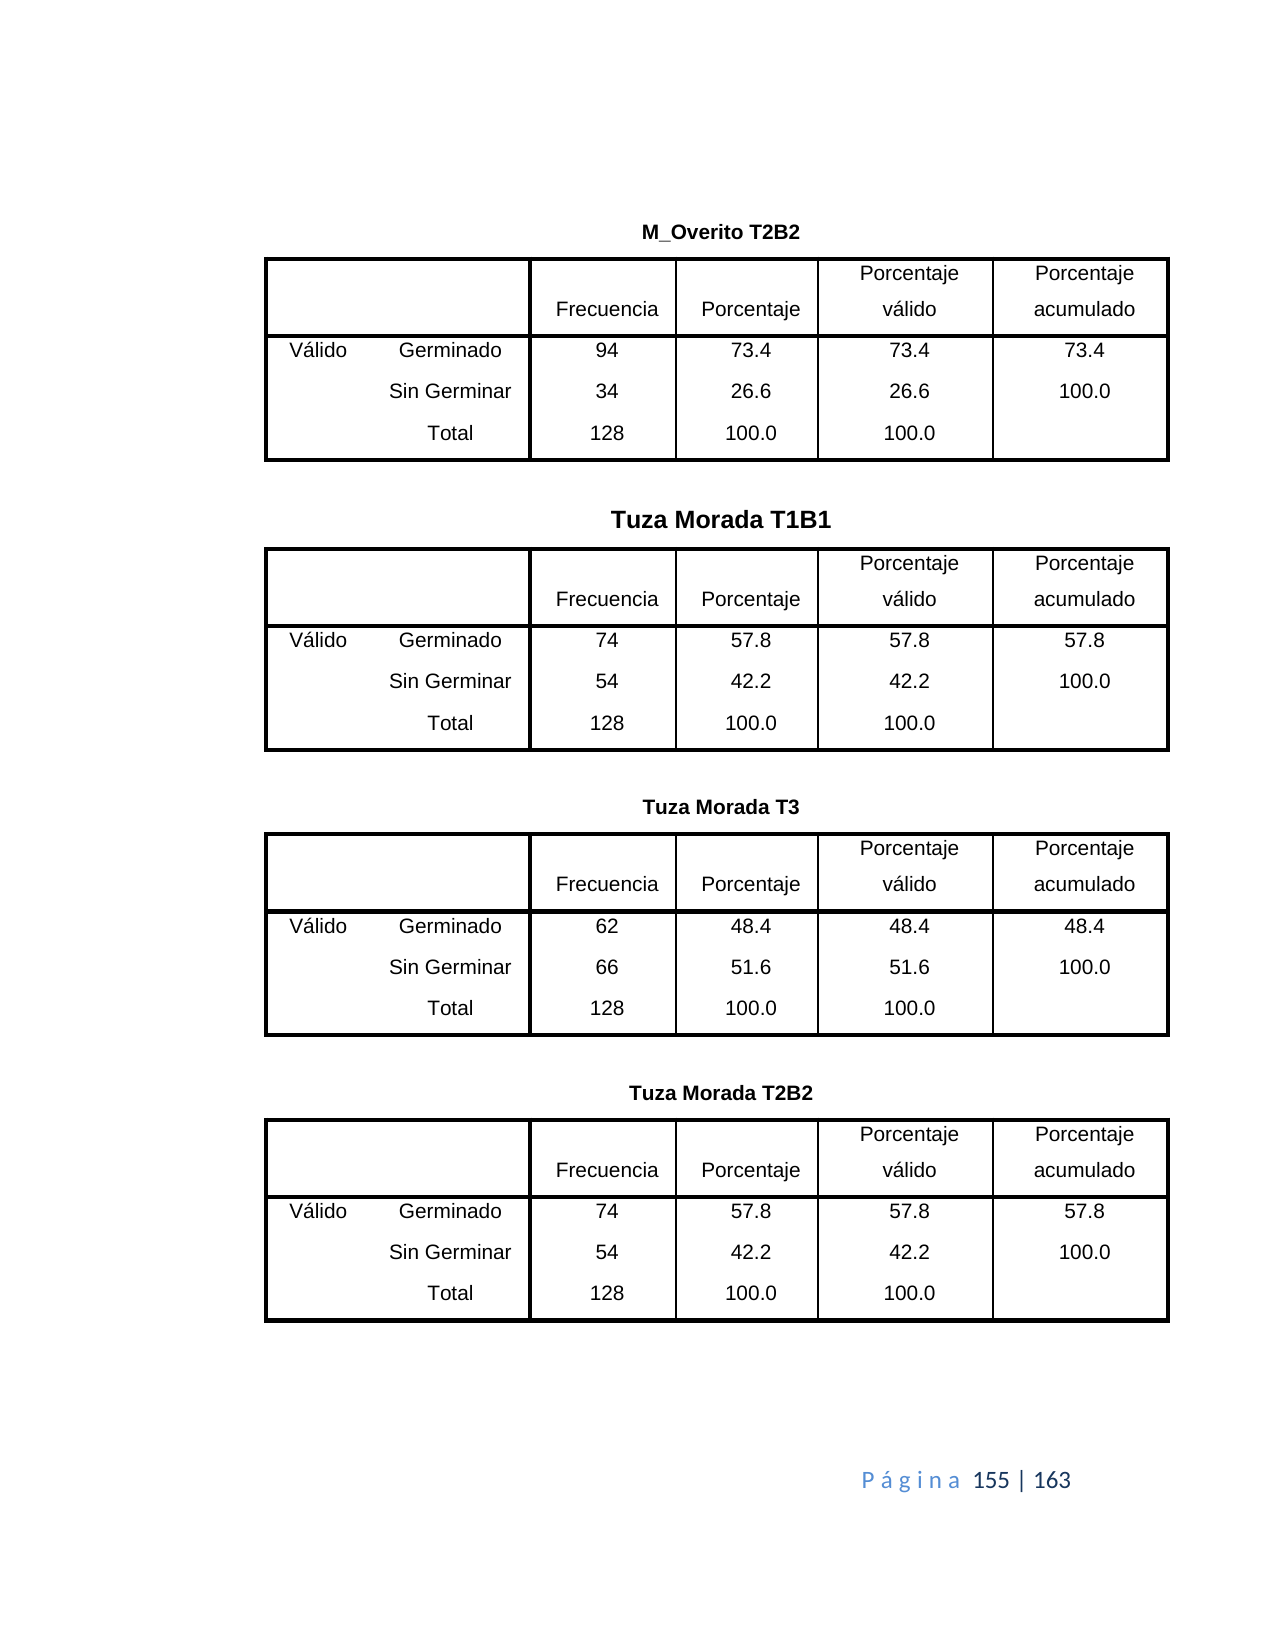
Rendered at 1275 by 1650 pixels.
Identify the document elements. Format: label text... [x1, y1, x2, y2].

table_cell [268, 836, 528, 909]
table_cell Sin Germinar [362, 1236, 528, 1277]
table_cell Porcentaje [677, 261, 817, 334]
table_cell Válido [268, 914, 362, 1033]
table_cell 94 [532, 338, 675, 375]
table_cell 100.0 [994, 665, 1166, 706]
table_cell Válido [268, 338, 362, 458]
table_cell 48.4 [994, 914, 1166, 951]
table_header M_Overito T2B2 [266, 148, 1168, 257]
table_cell 128 [532, 706, 675, 748]
table_cell Total [362, 1277, 528, 1318]
table_cell 128 [532, 416, 675, 458]
table_cell 100.0 [677, 992, 817, 1033]
table_cell 66 [532, 951, 675, 992]
table_cell Total [362, 992, 528, 1033]
table_cell 100.0 [677, 1277, 817, 1318]
table_cell Porcentaje válido [819, 551, 992, 624]
table_cell 100.0 [677, 416, 817, 458]
table_cell 42.2 [819, 1236, 992, 1277]
table_cell Válido [268, 628, 362, 748]
table_cell 57.8 [994, 628, 1166, 665]
table_cell 42.2 [819, 665, 992, 706]
table_cell [268, 261, 528, 334]
table_cell 74 [532, 628, 675, 665]
table_cell 100.0 [994, 1236, 1166, 1277]
table_cell 128 [532, 1277, 675, 1318]
table_cell 57.8 [994, 1199, 1166, 1236]
table_cell Germinado [362, 628, 528, 665]
table_cell Porcentaje acumulado [994, 836, 1166, 909]
table_cell Porcentaje acumulado [994, 1122, 1166, 1194]
table_cell Tuza Morada T1B1 [266, 462, 1168, 547]
table_cell 73.4 [677, 338, 817, 375]
table_cell 57.8 [819, 628, 992, 665]
table_header Tuza Morada T3 [266, 795, 1168, 832]
table_cell 100.0 [994, 375, 1166, 416]
table_cell Frecuencia [532, 836, 675, 909]
table_cell 57.8 [677, 628, 817, 665]
table_cell 100.0 [677, 706, 817, 748]
table_cell Sin Germinar [362, 665, 528, 706]
table_cell 26.6 [819, 375, 992, 416]
table_cell Frecuencia [532, 551, 675, 624]
table_cell [994, 1277, 1166, 1318]
table_cell [268, 551, 528, 624]
table_cell 54 [532, 1236, 675, 1277]
table_cell Porcentaje [677, 1122, 817, 1194]
table_cell 57.8 [819, 1199, 992, 1236]
table_header Tuza Morada T2B2 [266, 1080, 1168, 1117]
table_cell 42.2 [677, 1236, 817, 1277]
table_cell 100.0 [994, 951, 1166, 992]
table_cell Válido [268, 1199, 362, 1318]
table_cell Frecuencia [532, 261, 675, 334]
table_cell Germinado [362, 338, 528, 375]
table_cell 100.0 [819, 992, 992, 1033]
table_cell 73.4 [819, 338, 992, 375]
table_cell 42.2 [677, 665, 817, 706]
table_cell Germinado [362, 914, 528, 951]
table_cell Sin Germinar [362, 951, 528, 992]
table_cell Sin Germinar [362, 375, 528, 416]
table_cell Porcentaje [677, 551, 817, 624]
table_cell Porcentaje válido [819, 1122, 992, 1194]
table_cell 100.0 [819, 706, 992, 748]
table_cell [994, 706, 1166, 748]
table_cell [994, 416, 1166, 458]
table_cell 51.6 [677, 951, 817, 992]
table_cell 74 [532, 1199, 675, 1236]
table_cell 100.0 [819, 1277, 992, 1318]
table_cell Frecuencia [532, 1122, 675, 1194]
table_cell Porcentaje acumulado [994, 261, 1166, 334]
table_cell Porcentaje acumulado [994, 551, 1166, 624]
table_cell Porcentaje válido [819, 836, 992, 909]
table_cell Porcentaje [677, 836, 817, 909]
table_cell Porcentaje válido [819, 261, 992, 334]
table_cell 48.4 [677, 914, 817, 951]
table_cell Total [362, 416, 528, 458]
table_cell 34 [532, 375, 675, 416]
table_cell 100.0 [819, 416, 992, 458]
table_cell 57.8 [677, 1199, 817, 1236]
table_cell 73.4 [994, 338, 1166, 375]
table_cell [994, 992, 1166, 1033]
table_cell [268, 1122, 528, 1194]
table_cell 54 [532, 665, 675, 706]
table_cell Germinado [362, 1199, 528, 1236]
table_cell Total [362, 706, 528, 748]
table_cell 26.6 [677, 375, 817, 416]
table_cell 62 [532, 914, 675, 951]
table_cell 128 [532, 992, 675, 1033]
table_cell 51.6 [819, 951, 992, 992]
table_cell 48.4 [819, 914, 992, 951]
